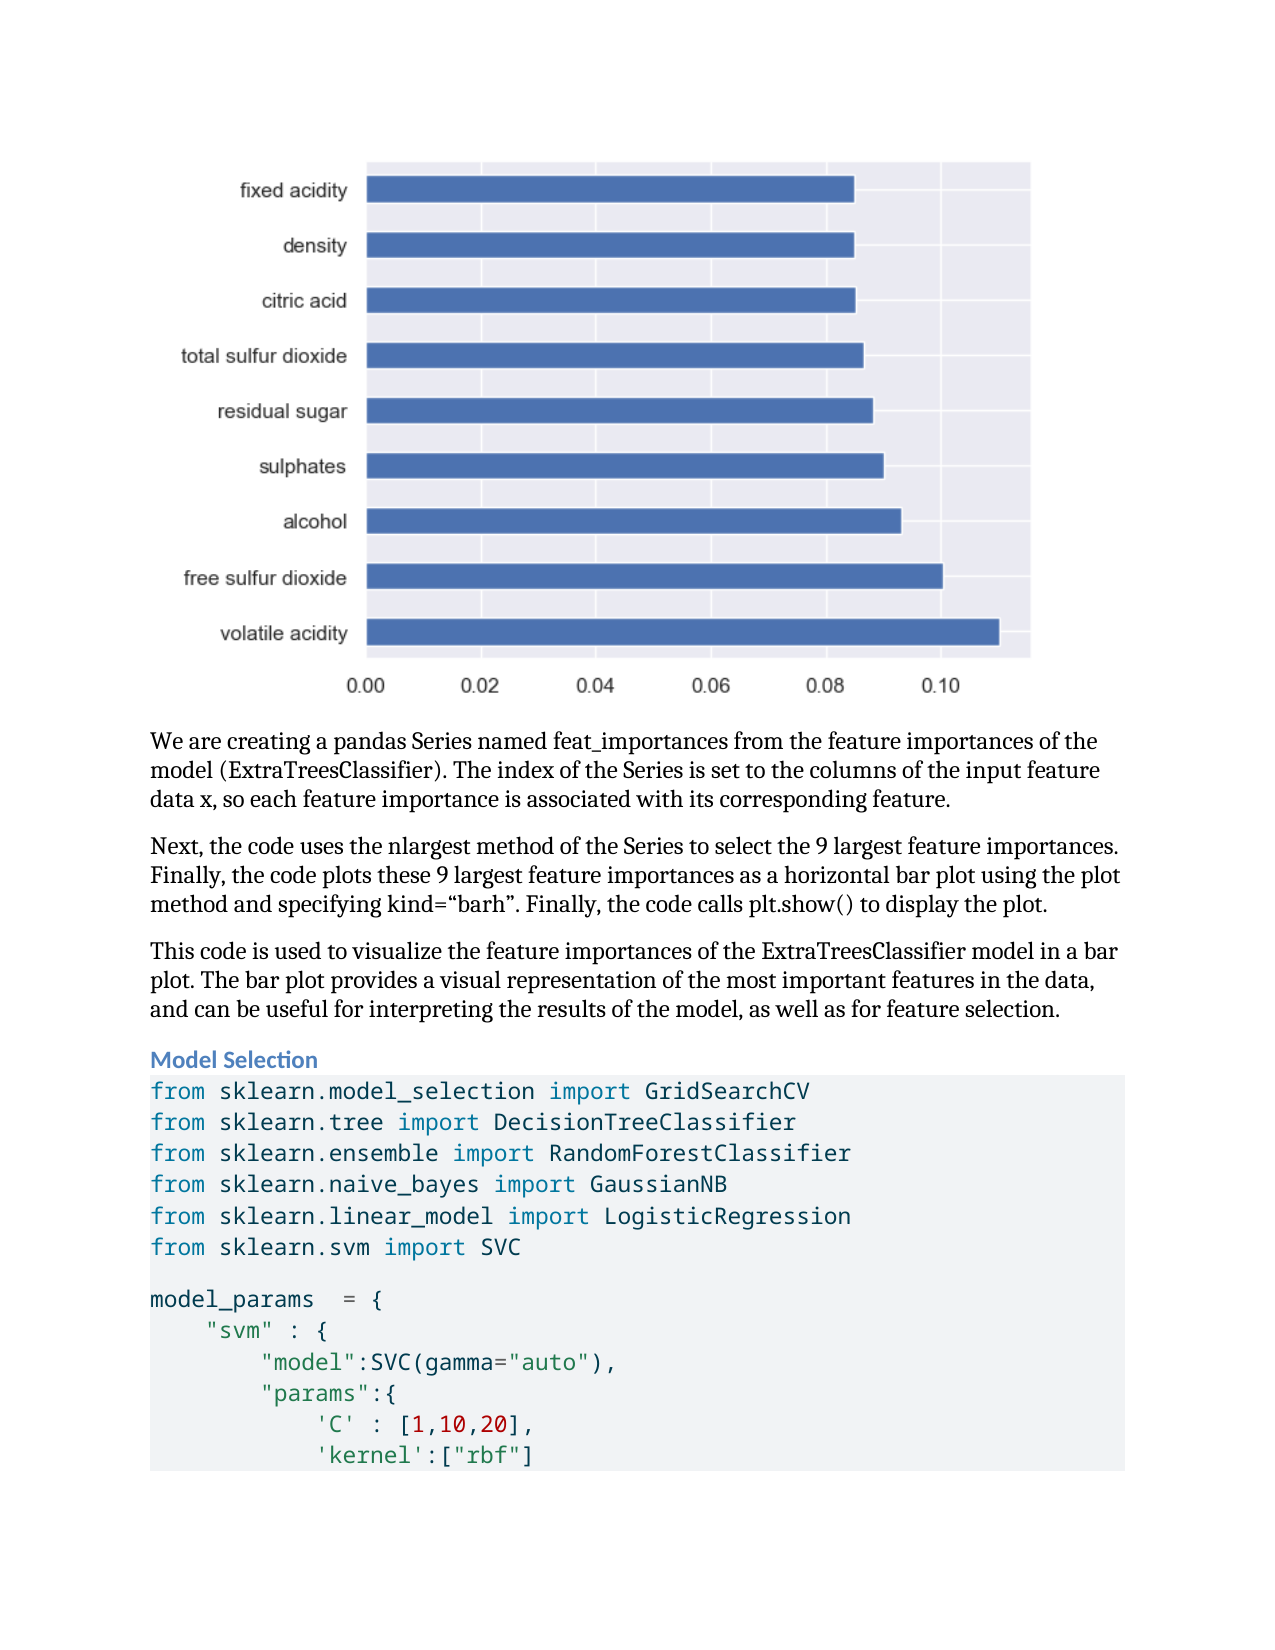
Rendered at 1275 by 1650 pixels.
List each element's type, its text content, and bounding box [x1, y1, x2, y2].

text We are creating a pandas Series named feat_importances from the feature importances of the model (ExtraTreesClassifier). The index of the Series is set to the columns of the input feature data x, so each feature importance is associated with its corresponding feature. [150, 727, 1125, 813]
subtitle Model Selection [150, 1044, 1125, 1075]
text from sklearn.model_selection import GridSearchCV from sklearn.tree import DecisionTreeClassifier from sklearn.ensemble import RandomForestClassifier from sklearn.naive_bayes import GaussianNB from sklearn.linear_model import LogisticRegression from sklearn.svm import SVC [150, 1075, 1125, 1262]
picture [168, 150, 1044, 709]
text Next, the code uses the nlargest method of the Series to select the 9 largest feature importances. Finally, the code plots these 9 largest feature importances as a horizontal bar plot using the plot method and specifying kind=“barh”. Finally, the code calls plt.show() to display the plot. [150, 832, 1125, 918]
text This code is used to visualize the feature importances of the ExtraTreesClassifier model in a bar plot. The bar plot provides a visual representation of the most important features in the data, and can be useful for interpreting the results of the model, as well as for feature selection. [150, 937, 1125, 1023]
